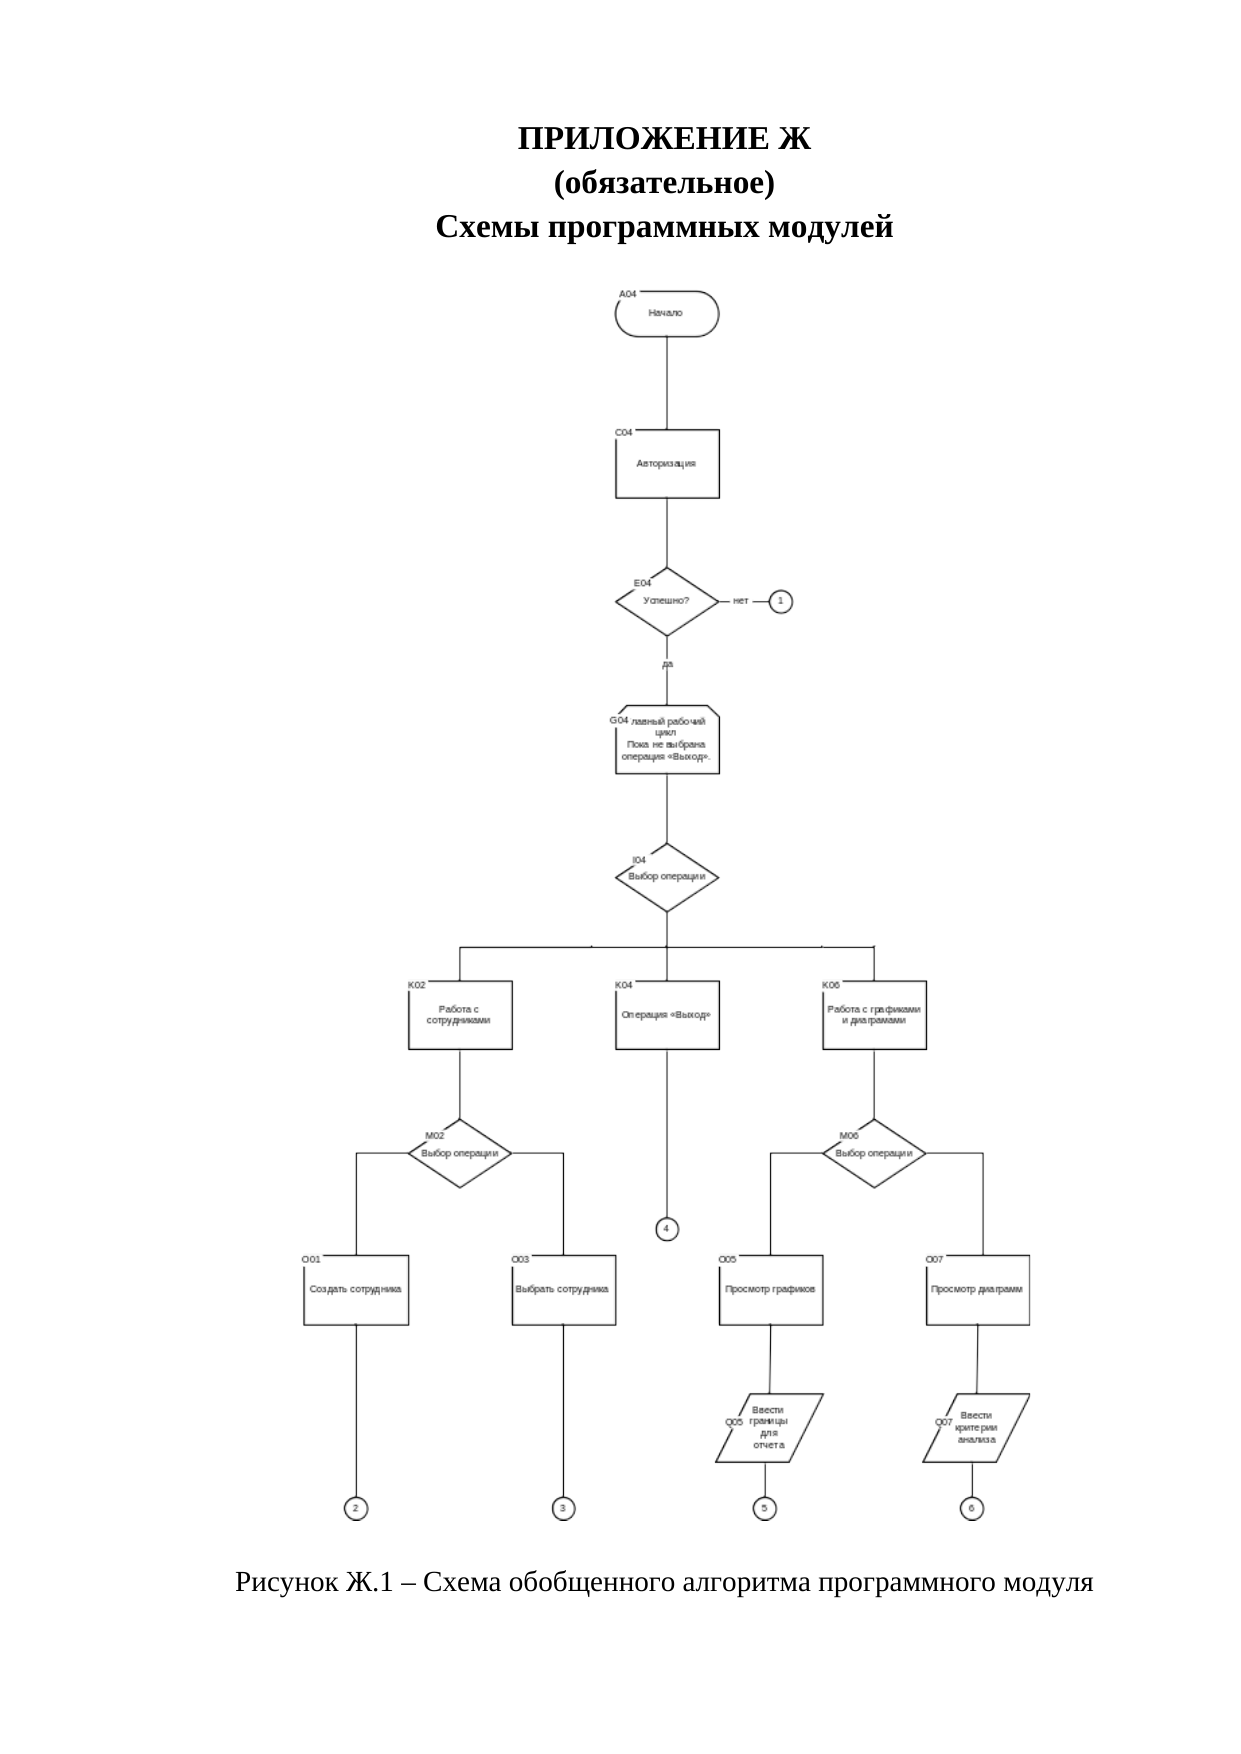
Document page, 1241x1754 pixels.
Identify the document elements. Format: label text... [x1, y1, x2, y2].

text Рисунок Ж.1 – Схема обобщенного алгоритма программного модуля [177, 1564, 1152, 1597]
text (обязательное) [177, 162, 1152, 201]
text Схемы программных модулей [177, 206, 1152, 244]
text ПРИЛОЖЕНИЕ Ж [177, 118, 1152, 156]
